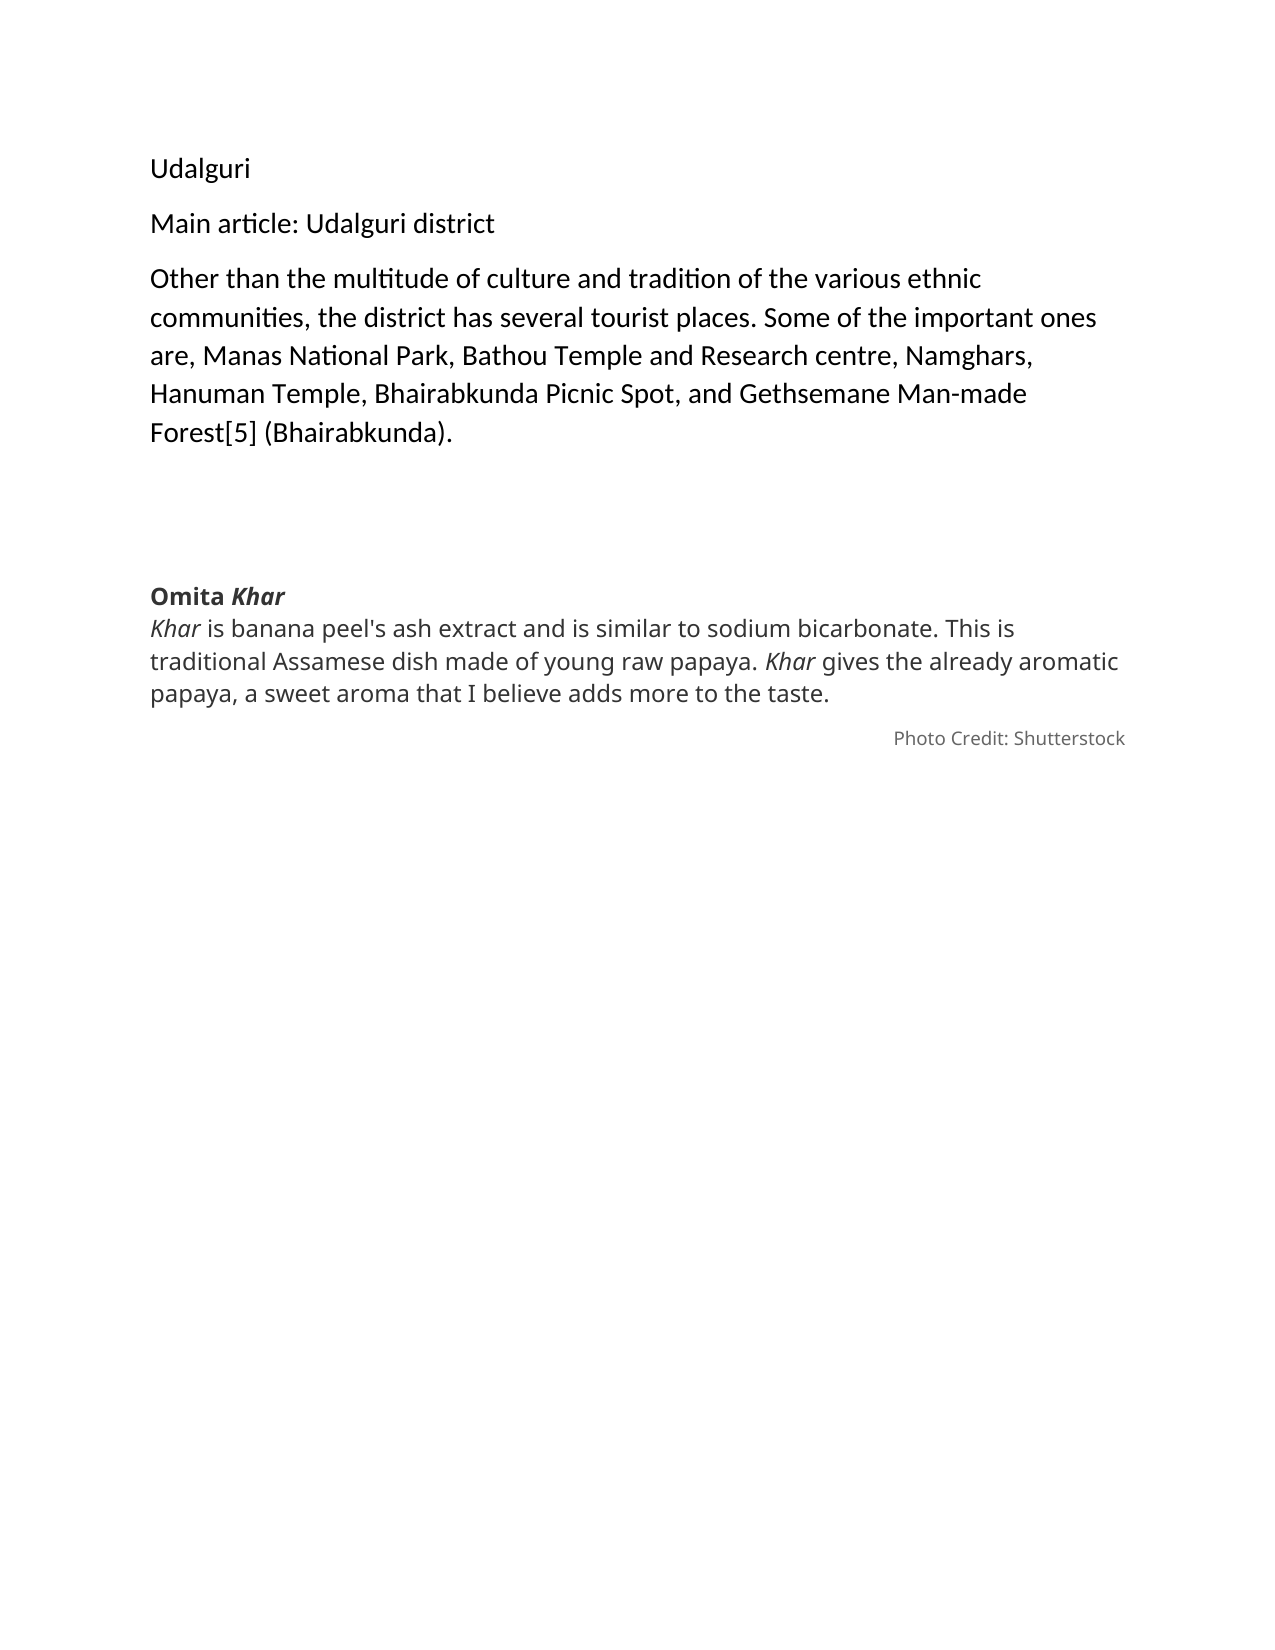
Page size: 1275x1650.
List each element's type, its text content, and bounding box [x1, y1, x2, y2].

text Photo Credit: Shutterstock [150, 725, 1125, 751]
text Other than the multitude of culture and tradition of the various ethnic communities, the district has several tourist places. Some of the important ones are, Manas National Park, Bathou Temple and Research centre, Namghars, Hanuman Temple, Bhairabkunda Picnic Spot, and Gethsemane Man-made Forest[5] (Bhairabkunda). [150, 260, 1125, 449]
text Main article: Udalguri district [150, 205, 1125, 241]
text Omita Khar Khar is banana peel's ash extract and is similar to sodium bicarbonate. This is traditional Assamese dish made of young raw papaya. Khar gives the already aromatic papaya, a sweet aroma that I believe adds more to the taste. [150, 579, 1125, 710]
text Udalguri [150, 150, 1125, 186]
